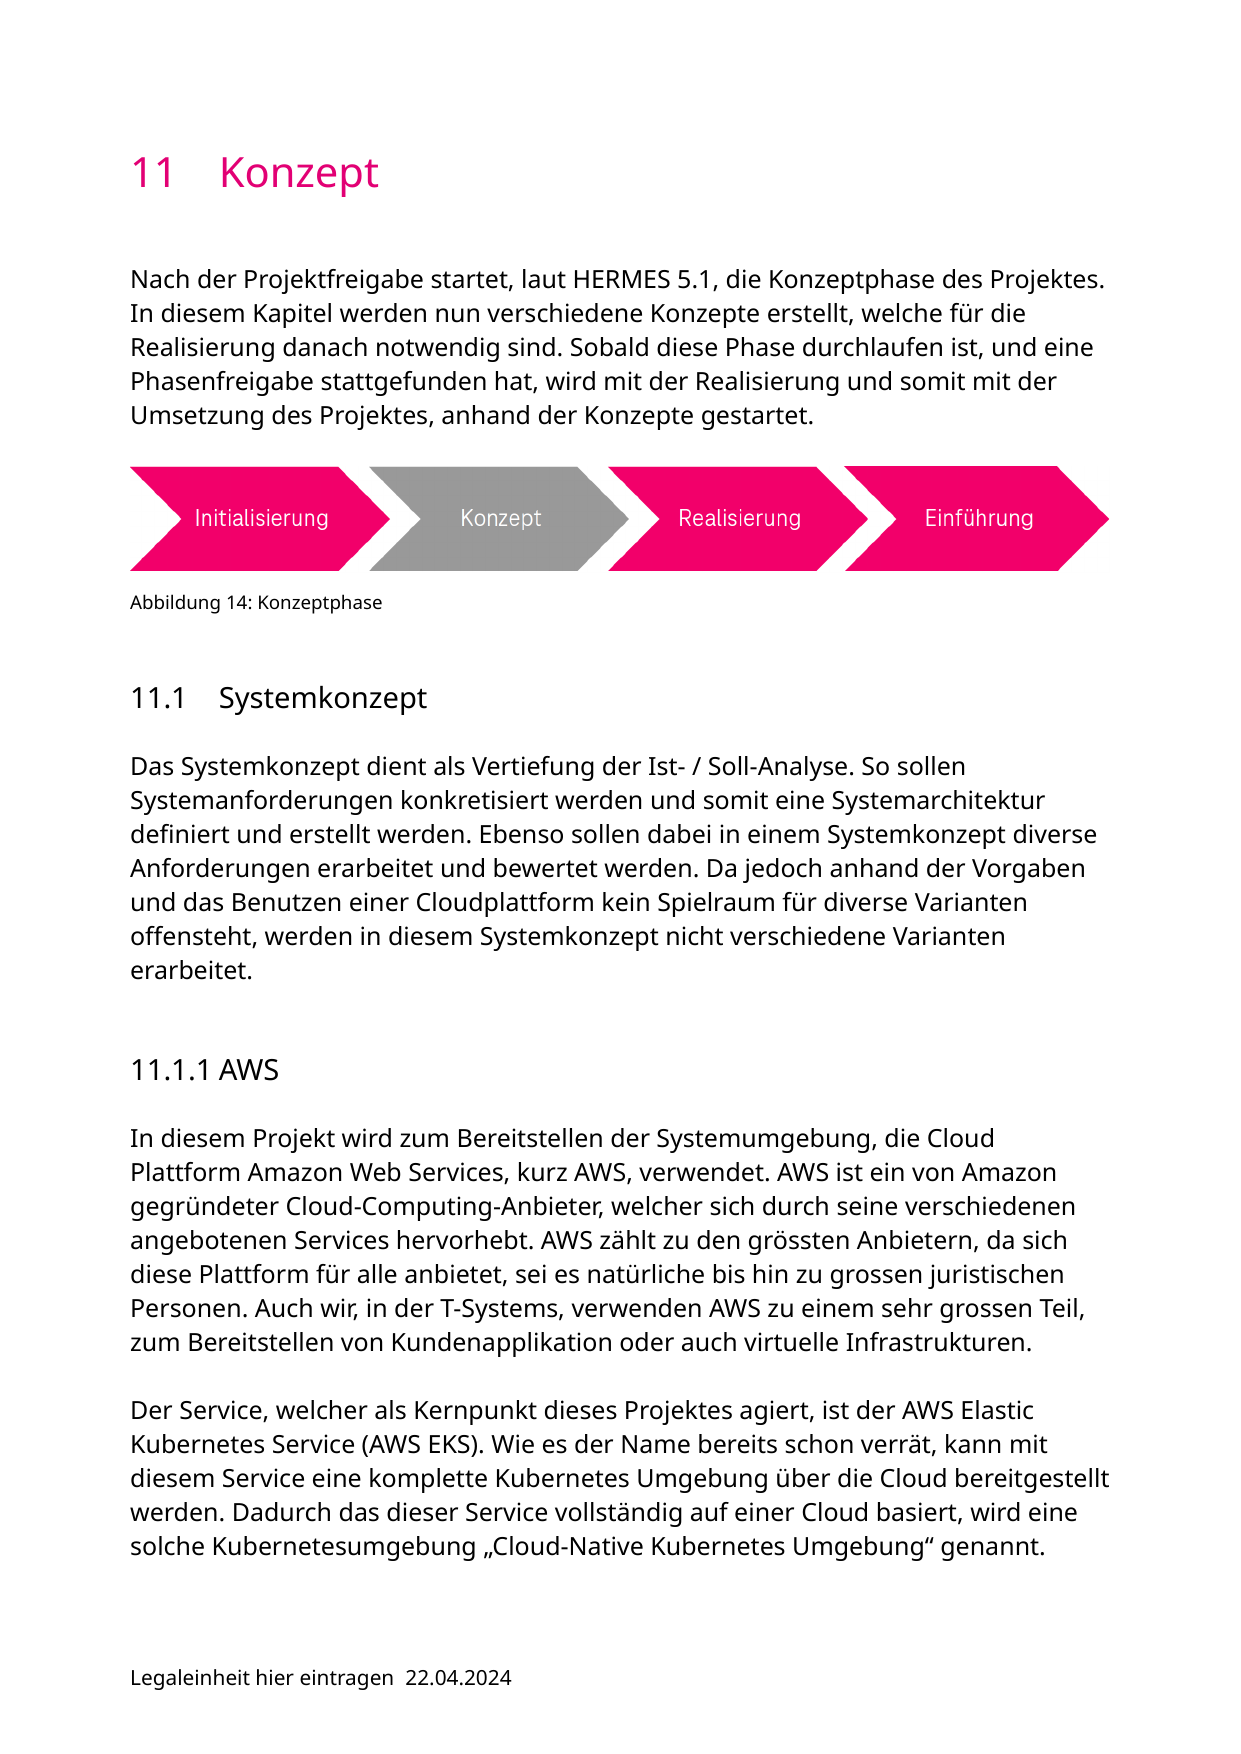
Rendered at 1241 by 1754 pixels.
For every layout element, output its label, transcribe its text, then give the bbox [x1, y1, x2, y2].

text Das Systemkonzept dient als Vertiefung der Ist- / Soll-Analyse. So sollen Systemanforderungen konkretisiert werden und somit eine Systemarchitektur definiert und erstellt werden. Ebenso sollen dabei in einem Systemkonzept diverse Anforderungen erarbeitet und bewertet werden. Da jedoch anhand der Vorgaben und das Benutzen einer Cloudplattform kein Spielraum für diverse Varianten offensteht, werden in diesem Systemkonzept nicht verschiedene Varianten erarbeitet. [130, 748, 1110, 987]
subtitle Systemkonzept [130, 677, 1110, 717]
text Nach der Projektfreigabe startet, laut HERMES 5.1, die Konzeptphase des Projektes. In diesem Kapitel werden nun verschiedene Konzepte erstellt, welche für die Realisierung danach notwendig sind. Sobald diese Phase durchlaufen ist, und eine Phasenfreigabe stattgefunden hat, wird mit der Realisierung und somit mit der Umsetzung des Projektes, anhand der Konzepte gestartet. [130, 262, 1110, 466]
picture [129, 466, 1110, 573]
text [130, 1393, 1110, 1563]
text In diesem Projekt wird zum Bereitstellen der Systemumgebung, die Cloud Plattform Amazon Web Services, kurz AWS, verwendet. AWS ist ein von Amazon gegründeter Cloud-Computing-Anbieter, welcher sich durch seine verschiedenen angebotenen Services hervorhebt. AWS zählt zu den grössten Anbietern, da sich diese Plattform für alle anbietet, sei es natürliche bis hin zu grossen juristischen Personen. Auch wir, in der T-Systems, verwenden AWS zu einem sehr grossen Teil, zum Bereitstellen von Kundenapplikation oder auch virtuelle Infrastrukturen. [130, 1120, 1110, 1359]
text Abbildung 14: Konzeptphase [130, 589, 1110, 615]
subtitle AWS [130, 1049, 1110, 1089]
subtitle Konzept [130, 142, 1110, 199]
